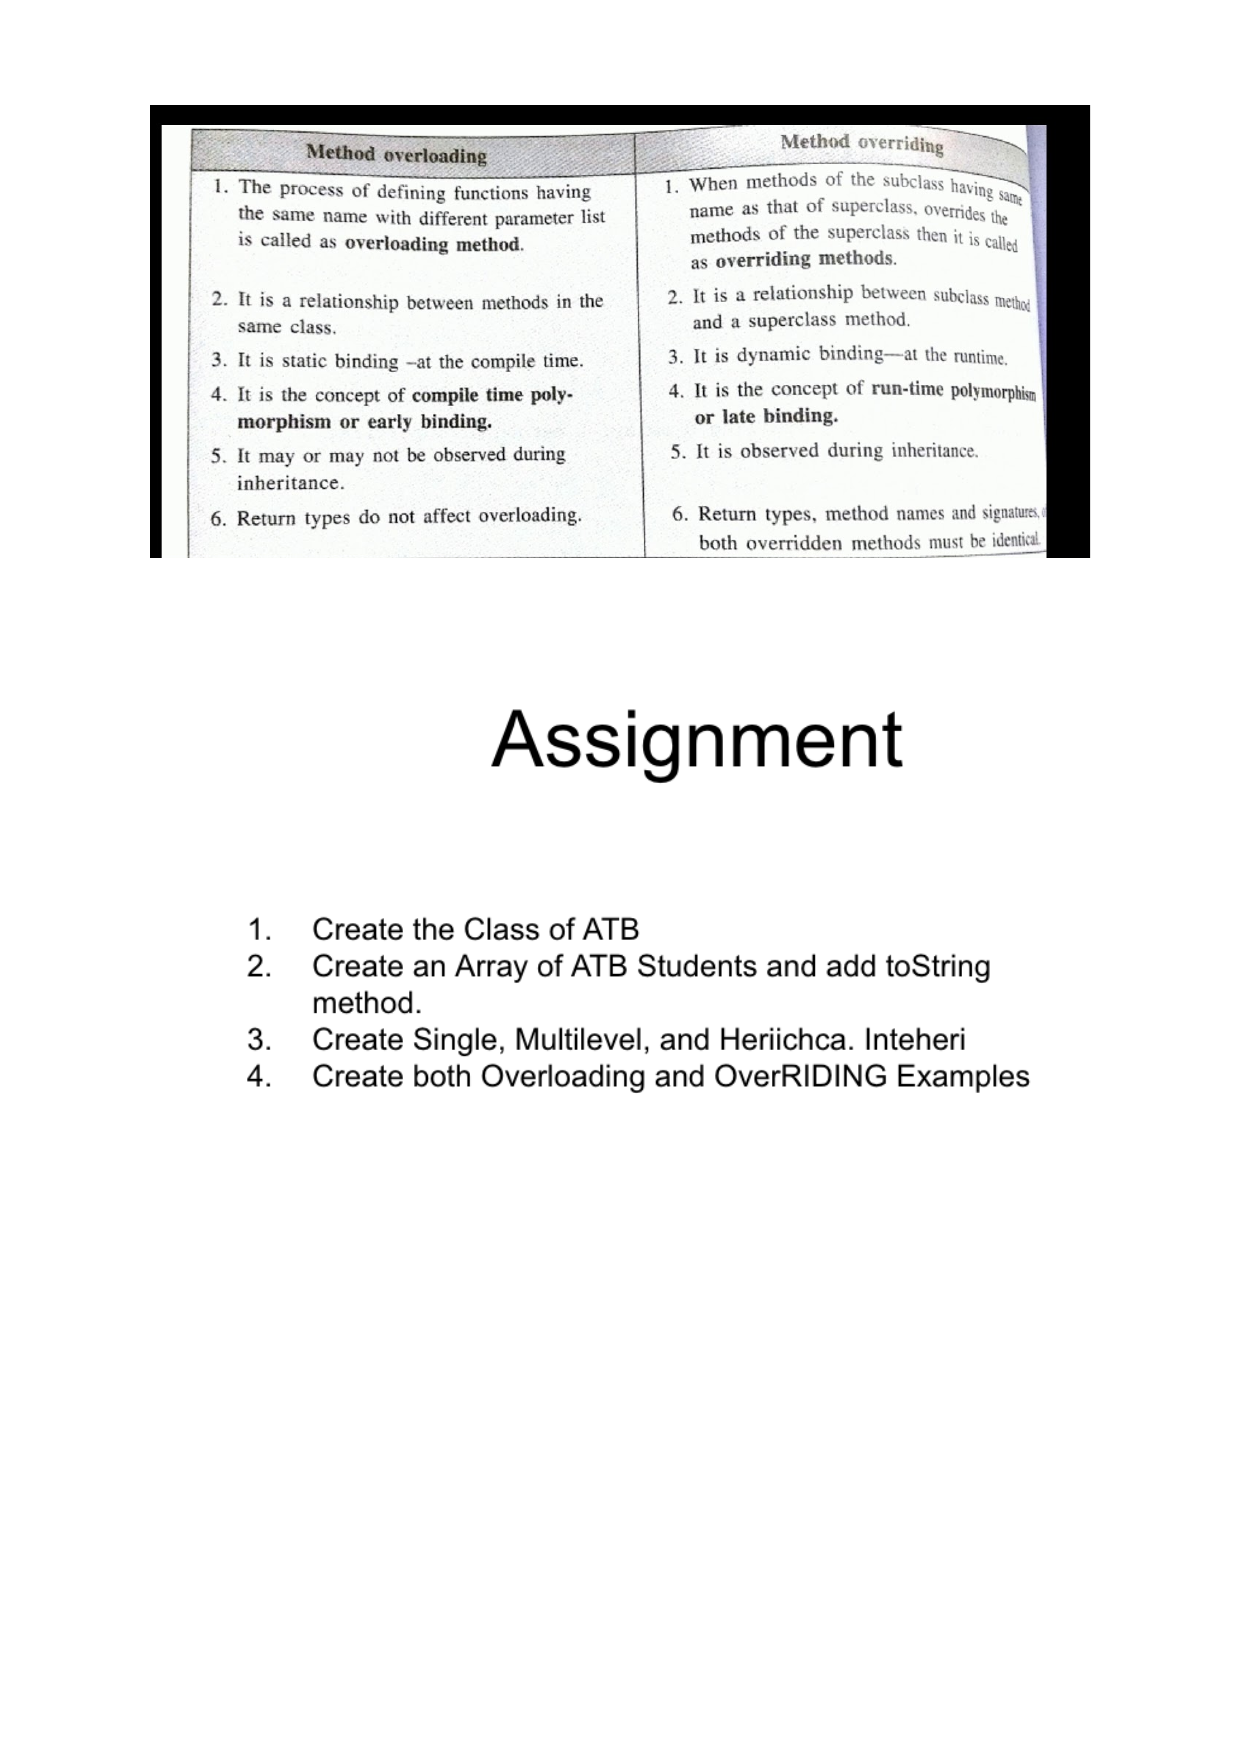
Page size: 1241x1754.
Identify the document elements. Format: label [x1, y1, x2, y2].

picture [150, 105, 1091, 558]
picture [150, 621, 1091, 1203]
